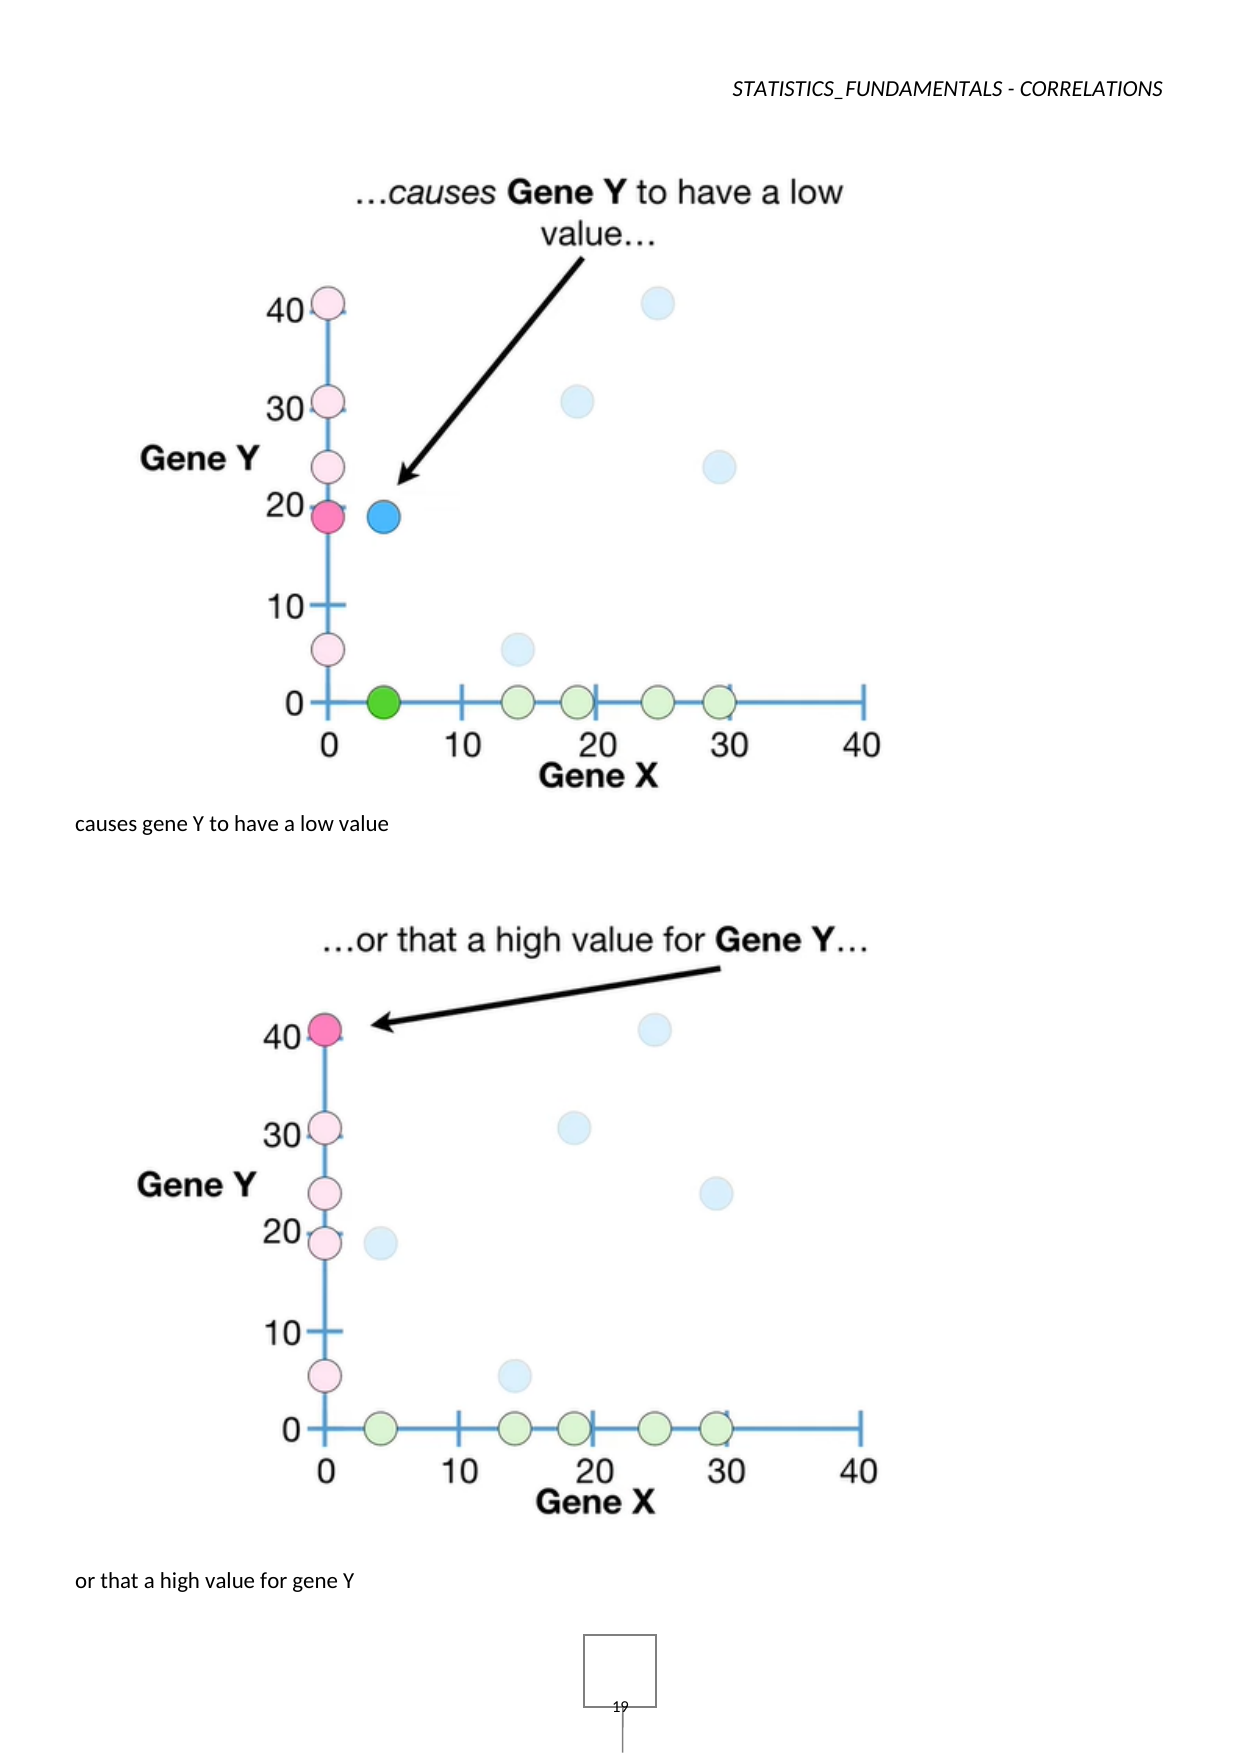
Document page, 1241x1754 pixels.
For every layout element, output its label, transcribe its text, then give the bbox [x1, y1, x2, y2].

picture [75, 865, 966, 1566]
text causes gene Y to have a low value [75, 809, 1165, 838]
picture [75, 129, 994, 810]
text or that a high value for gene Y [75, 1566, 1165, 1594]
